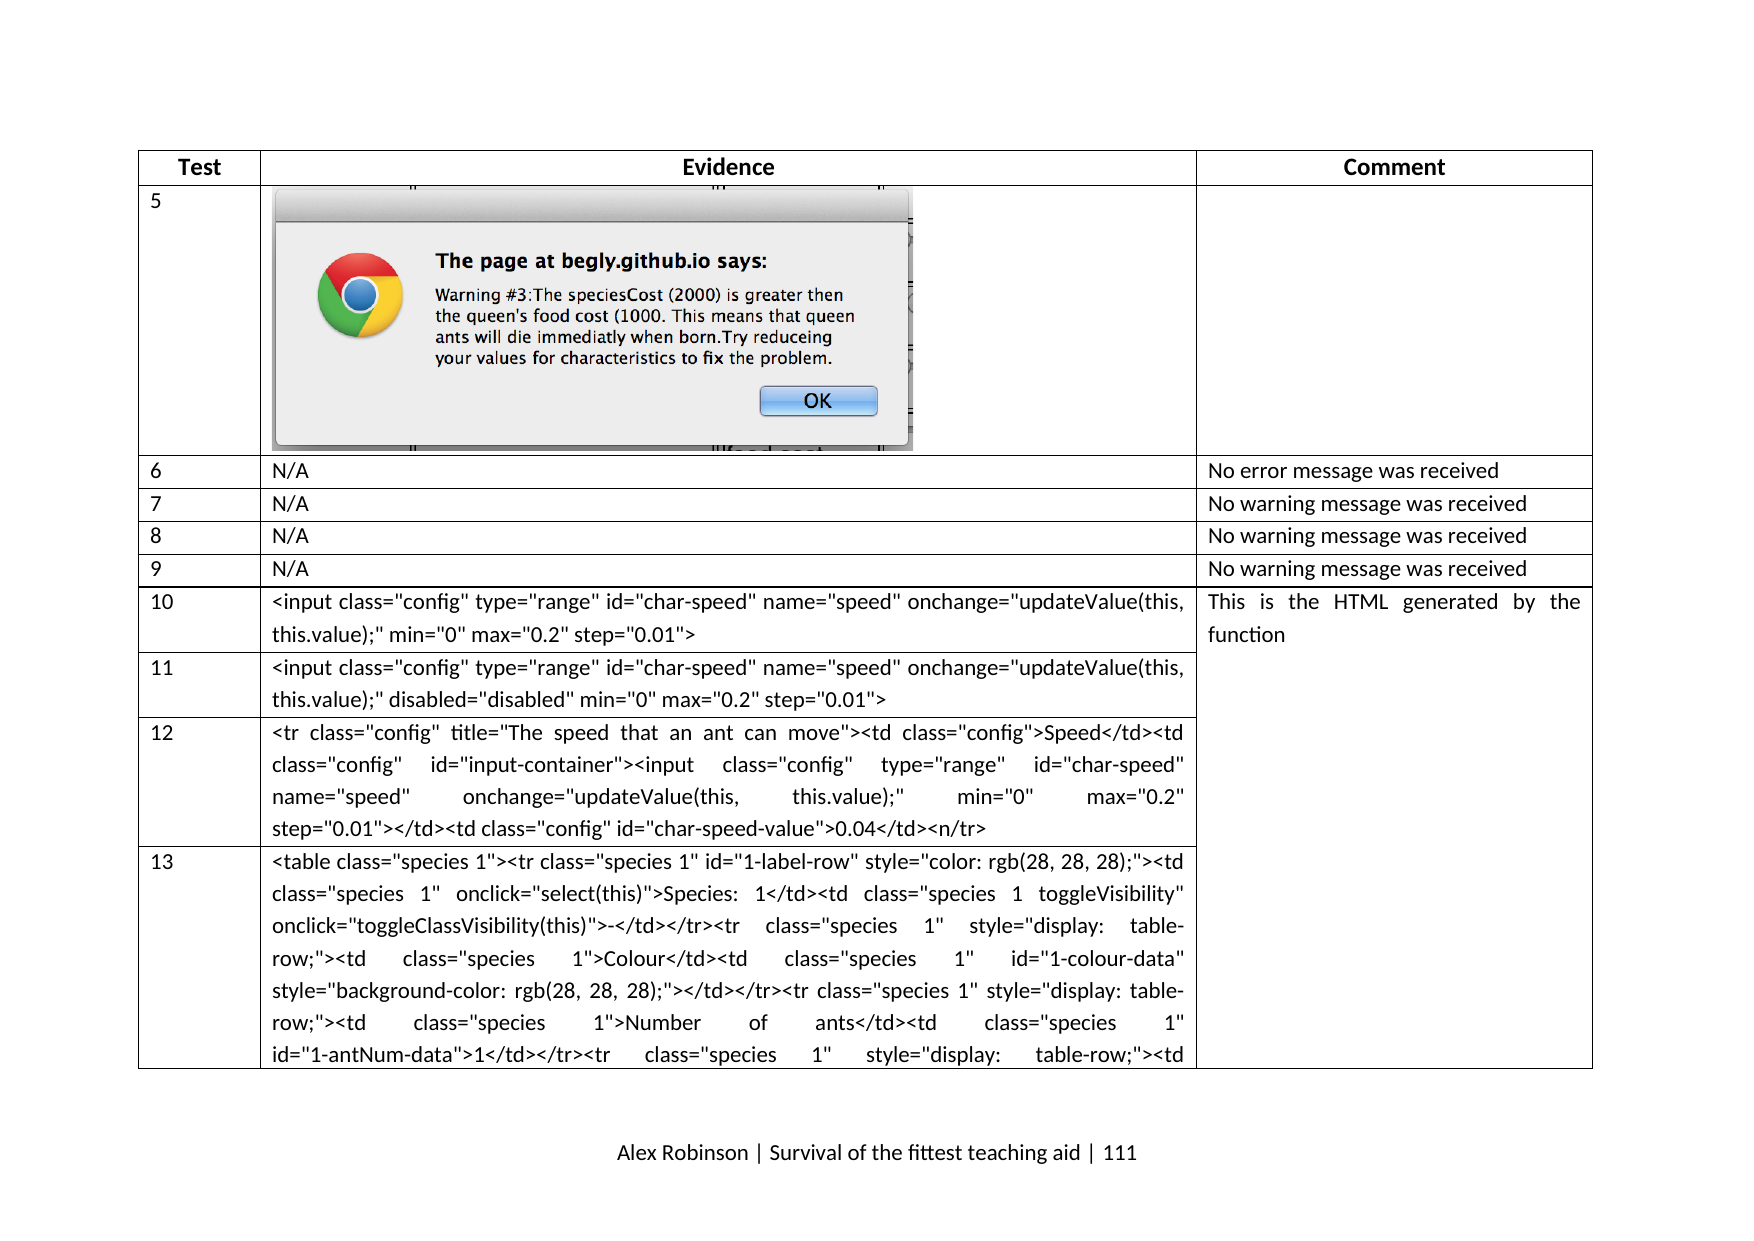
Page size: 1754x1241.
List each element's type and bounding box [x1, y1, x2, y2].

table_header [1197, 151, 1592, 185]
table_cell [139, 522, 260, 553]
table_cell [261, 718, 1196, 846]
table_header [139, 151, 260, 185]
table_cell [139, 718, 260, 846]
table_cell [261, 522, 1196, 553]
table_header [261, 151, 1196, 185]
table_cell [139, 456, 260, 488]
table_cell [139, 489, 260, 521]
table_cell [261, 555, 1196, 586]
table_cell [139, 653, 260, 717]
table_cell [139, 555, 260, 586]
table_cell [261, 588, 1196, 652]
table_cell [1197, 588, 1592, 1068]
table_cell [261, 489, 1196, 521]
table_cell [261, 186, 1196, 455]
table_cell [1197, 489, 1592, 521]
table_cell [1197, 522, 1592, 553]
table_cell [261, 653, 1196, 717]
picture [271, 186, 914, 451]
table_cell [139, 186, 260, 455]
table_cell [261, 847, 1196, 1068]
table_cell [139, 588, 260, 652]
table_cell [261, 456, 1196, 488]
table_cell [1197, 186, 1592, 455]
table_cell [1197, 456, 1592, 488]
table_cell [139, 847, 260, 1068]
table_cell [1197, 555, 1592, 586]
